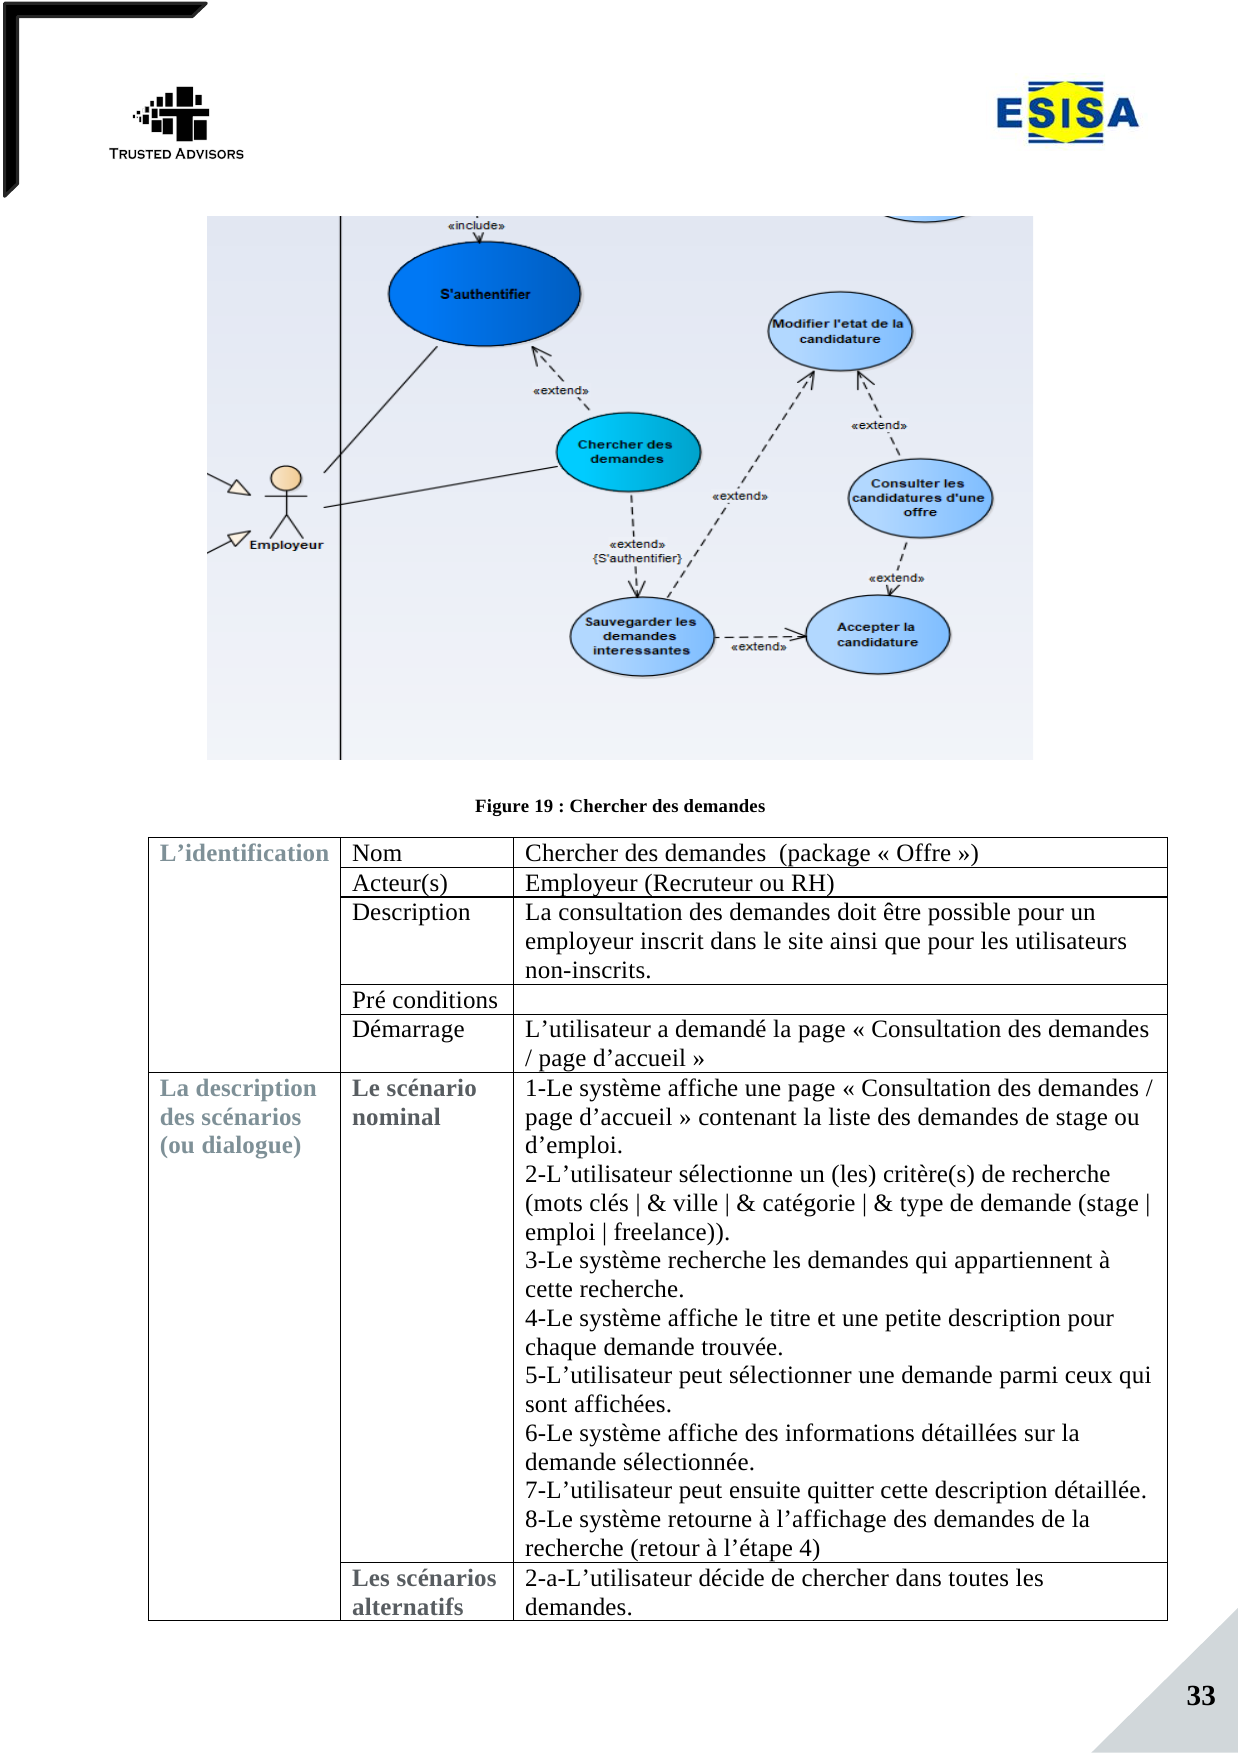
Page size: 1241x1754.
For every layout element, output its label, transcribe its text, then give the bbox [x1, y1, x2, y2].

table_header Nom [341, 838, 513, 867]
picture [985, 73, 1149, 151]
text Figure : Chercher des demandes [148, 794, 1092, 816]
table_header L’identification [149, 838, 340, 1072]
table_cell Pré conditions [341, 985, 513, 1013]
table_cell Le scénario nominal [341, 1073, 513, 1562]
table_cell 1-Le système affiche une page « Consultation des demandes / page d’accueil » contenant la liste des demandes de stage ou d’emploi. 2-L’utilisateur sélectionne un (les) critère(s) de recherche (mots clés | & ville | & catégorie | & type de demande (stage | emploi | freelance)). 3-Le système recherche les demandes qui appartiennent à cette recherche. 4-Le système affiche le titre et une petite description pour chaque demande trouvée. 5-L’utilisateur peut sélectionner une demande parmi ceux qui sont affichées. 6-Le système affiche des informations détaillées sur la demande sélectionnée. 7-L’utilisateur peut ensuite quitter cette description détaillée. 8-Le système retourne à l’affichage des demandes de la recherche (retour à l’étape 4) [514, 1073, 1167, 1562]
table_cell Description [341, 898, 513, 984]
table_header Chercher des demandes (package « Offre ») [514, 838, 1167, 867]
table_cell Les scénarios alternatifs [341, 1563, 513, 1620]
table_cell Acteur(s) [341, 868, 513, 896]
table_cell Démarrage [341, 1015, 513, 1072]
table_cell L’utilisateur a demandé la page « Consultation des demandes / page d’accueil » [514, 1015, 1167, 1072]
table_cell La description des scénarios (ou dialogue) [149, 1073, 340, 1620]
picture [95, 73, 258, 163]
table_cell La consultation des demandes doit être possible pour un employeur inscrit dans le site ainsi que pour les utilisateurs non-inscrits. [514, 898, 1167, 984]
table_cell Employeur (Recruteur ou RH) [514, 868, 1167, 896]
table_cell [514, 985, 1167, 1013]
picture [207, 216, 1034, 760]
